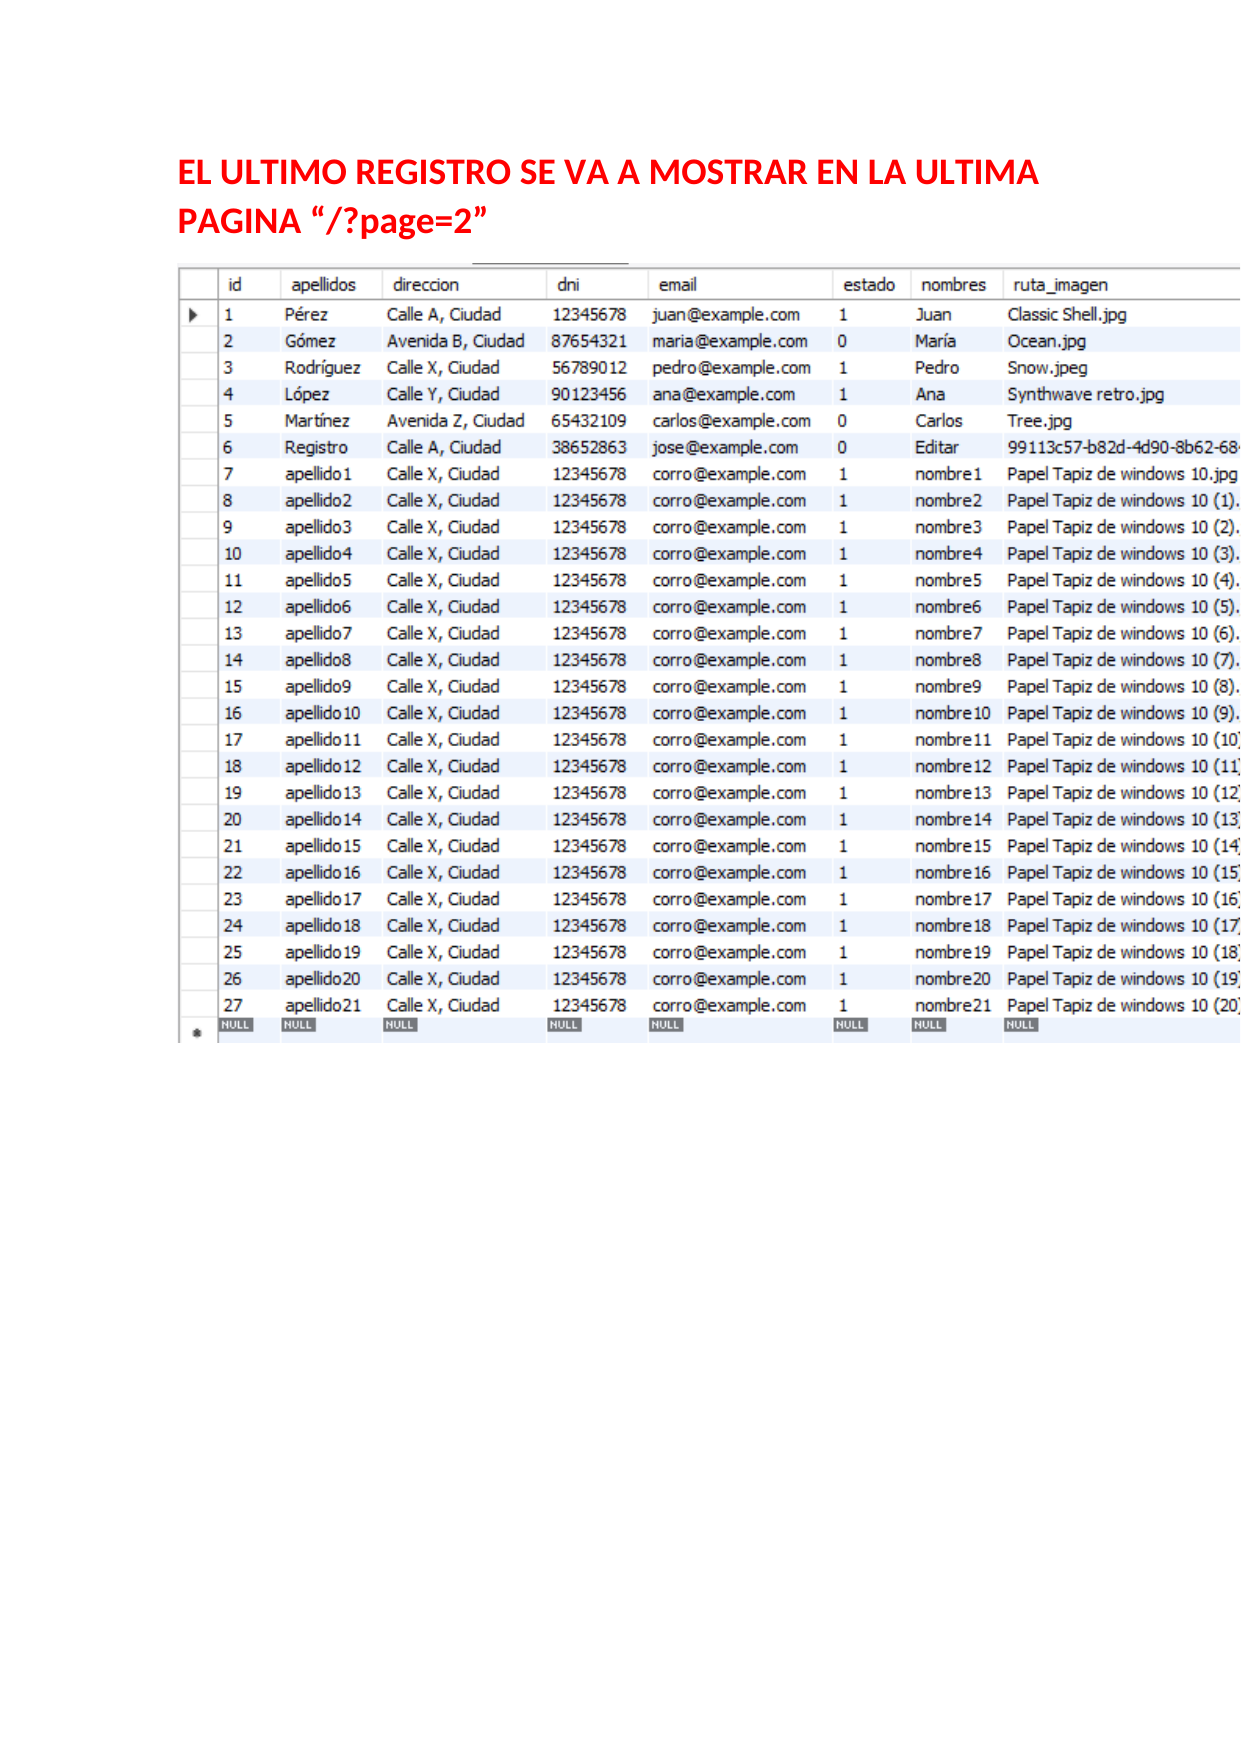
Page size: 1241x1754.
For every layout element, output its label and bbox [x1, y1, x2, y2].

text [177, 148, 1063, 243]
picture [177, 263, 1241, 1043]
